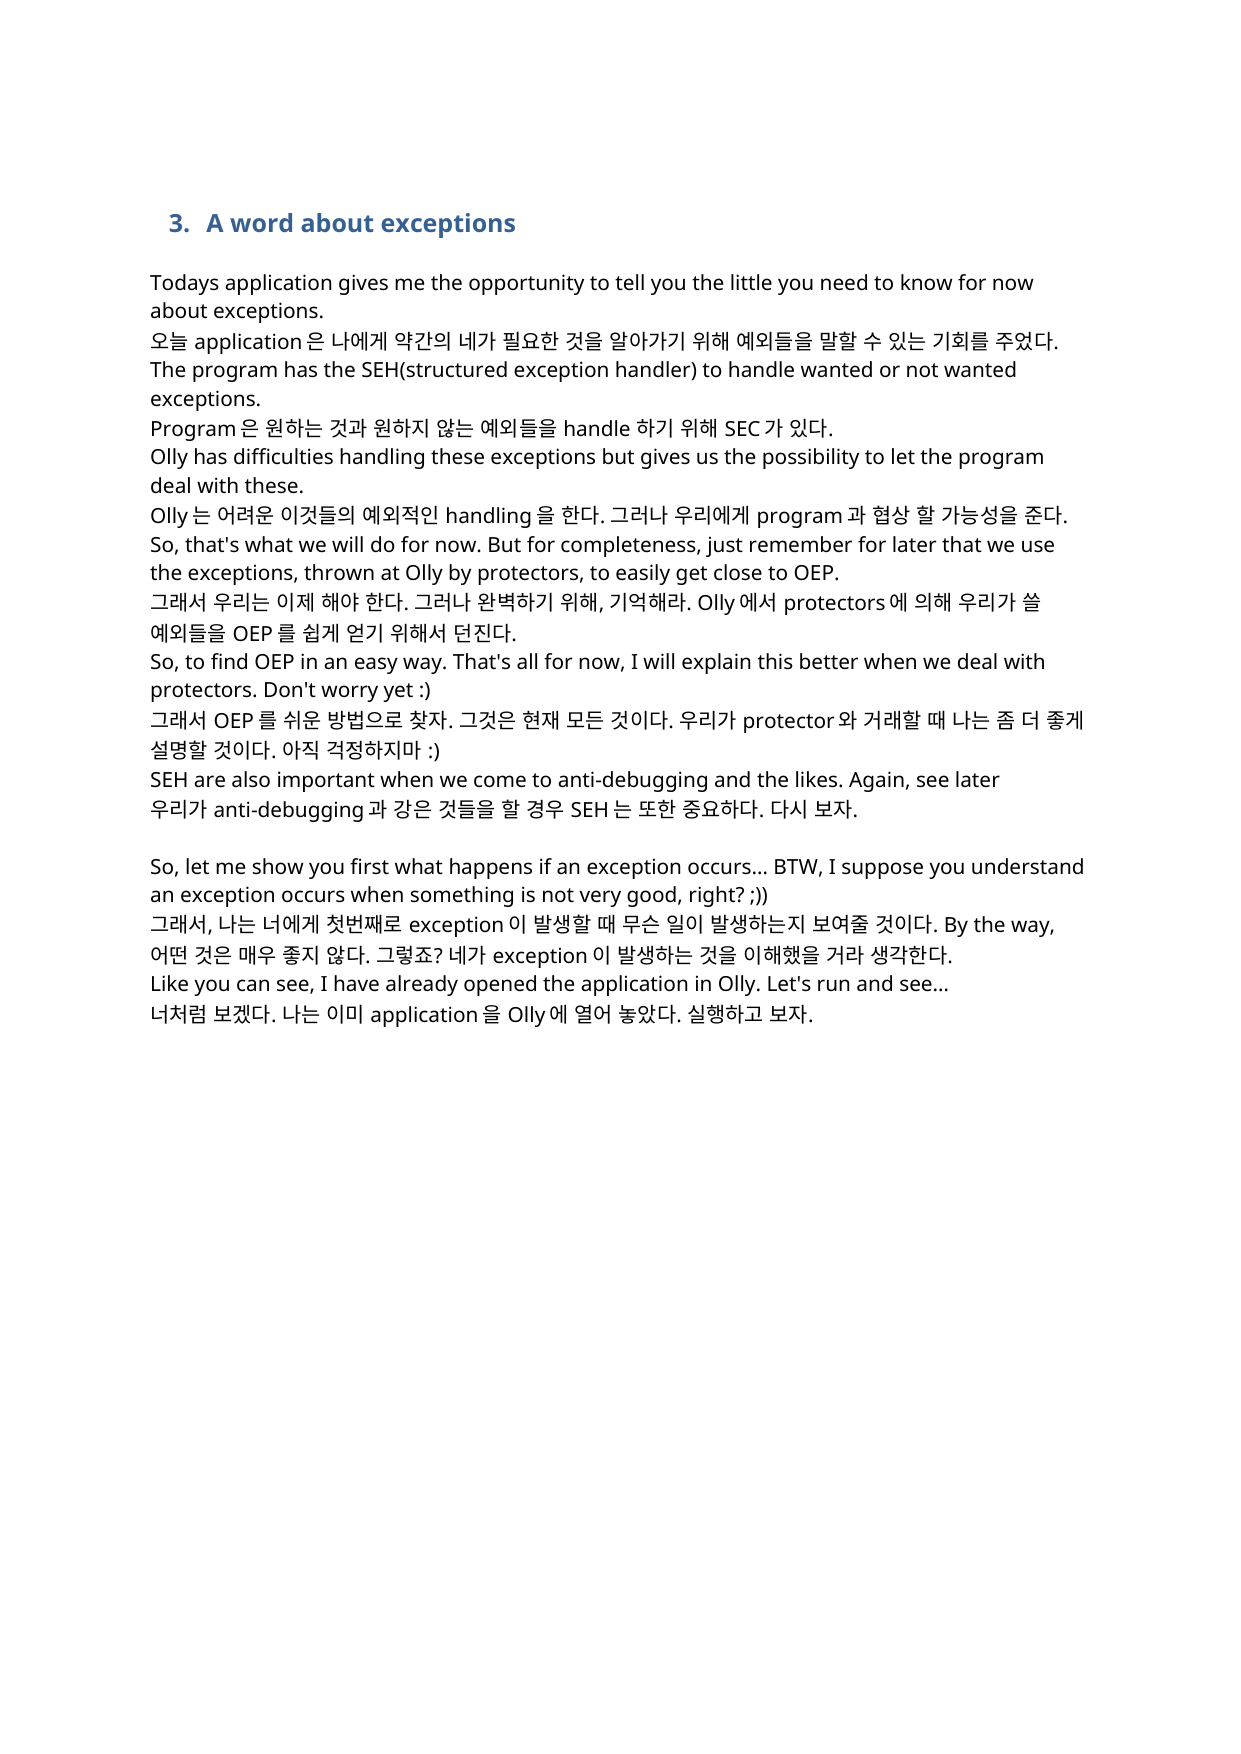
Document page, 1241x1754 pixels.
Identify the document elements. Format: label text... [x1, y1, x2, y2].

text The program has the SEH(structured exception handler) to handle wanted or not wanted exceptions. [150, 355, 1090, 412]
text 너처럼 보겠다. 나는 이미 application을 Olly에 열어 놓았다. 실행하고 보자. [150, 998, 1090, 1028]
text So, that's what we will do for now. But for completeness, just remember for later that we use the exceptions, thrown at Olly by protectors, to easily get close to OEP. [150, 530, 1090, 587]
text Program은 원하는 것과 원하지 않는 예외들을 handle 하기 위해 SEC가 있다. [150, 412, 1090, 442]
text Like you can see, I have already opened the application in Olly. Let's run and see… [150, 969, 1090, 998]
text So, to find OEP in an easy way. That's all for now, I will explain this better when we deal with protectors. Don't worry yet :) [150, 647, 1090, 704]
text 그래서 OEP를 쉬운 방법으로 찾자. 그것은 현재 모든 것이다. 우리가 protector와 거래할 때 나는 좀 더 좋게 설명할 것이다. 아직 걱정하지마 :) [150, 704, 1090, 765]
text 그래서, 나는 너에게 첫번째로 exception이 발생할 때 무슨 일이 발생하는지 보여줄 것이다. By the way, 어떤 것은 매우 좋지 않다. 그렇죠? 네가 exception이 발생하는 것을 이해했을 거라 생각한다. [150, 909, 1090, 969]
text So, let me show you first what happens if an exception occurs… BTW, I suppose you understand an exception occurs when something is not very good, right? ;)) [150, 852, 1090, 909]
text 오늘 application은 나에게 약간의 네가 필요한 것을 알아가기 위해 예외들을 말할 수 있는 기회를 주었다. [150, 325, 1090, 355]
text Todays application gives me the opportunity to tell you the little you need to know for now about exceptions. [150, 268, 1090, 325]
text 우리가 anti-debugging과 강은 것들을 할 경우 SEH는 또한 중요하다. 다시 보자. [150, 793, 1090, 823]
text Olly has difficulties handling these exceptions but gives us the possibility to let the program deal with these. [150, 442, 1090, 499]
list A word about exceptions [169, 206, 1090, 240]
text Olly는 어려운 이것들의 예외적인 handling을 한다. 그러나 우리에게 program과 협상 할 가능성을 준다. [150, 499, 1090, 530]
text SEH are also important when we come to anti-debugging and the likes. Again, see later [150, 765, 1090, 793]
text 그래서 우리는 이제 해야 한다. 그러나 완벽하기 위해, 기억해라. Olly에서 protectors에 의해 우리가 쓸 예외들을 OEP를 쉽게 얻기 위해서 던진다. [150, 587, 1090, 647]
